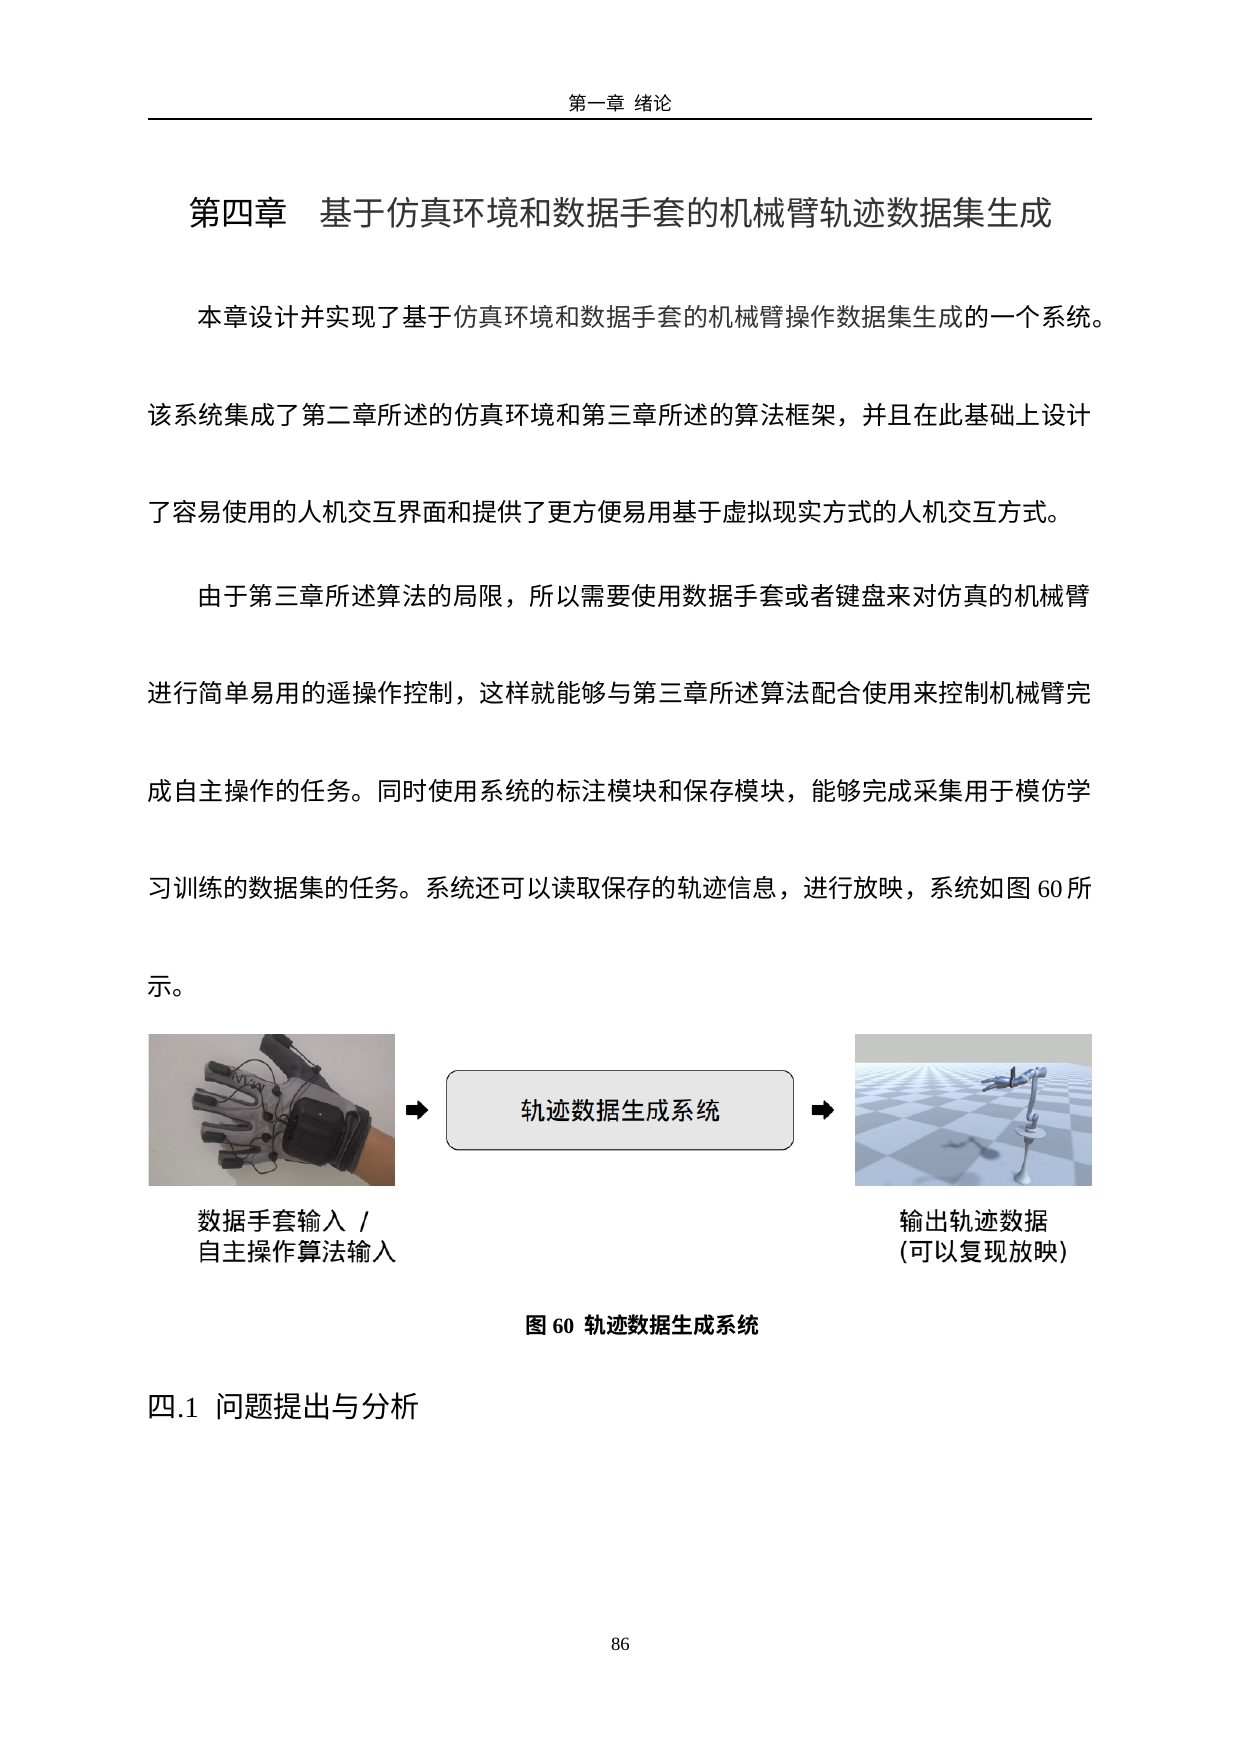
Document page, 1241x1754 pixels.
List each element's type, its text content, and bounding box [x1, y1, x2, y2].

subtitle 基于仿真环境和数据手套的机械臂轨迹数据集生成 [148, 178, 1092, 243]
text 本章设计并实现了基于仿真环境和数据手套的机械臂操作数据集生成的一个系统。该系统集成了第二章所述的仿真环境和第三章所述的算法框架，并且在此基础上设计了容易使用的人机交互界面和提供了更方便易用基于虚拟现实方式的人机交互方式。 [148, 283, 1092, 543]
picture [148, 1034, 1092, 1270]
subtitle 问题提出与分析 [148, 1372, 1092, 1437]
